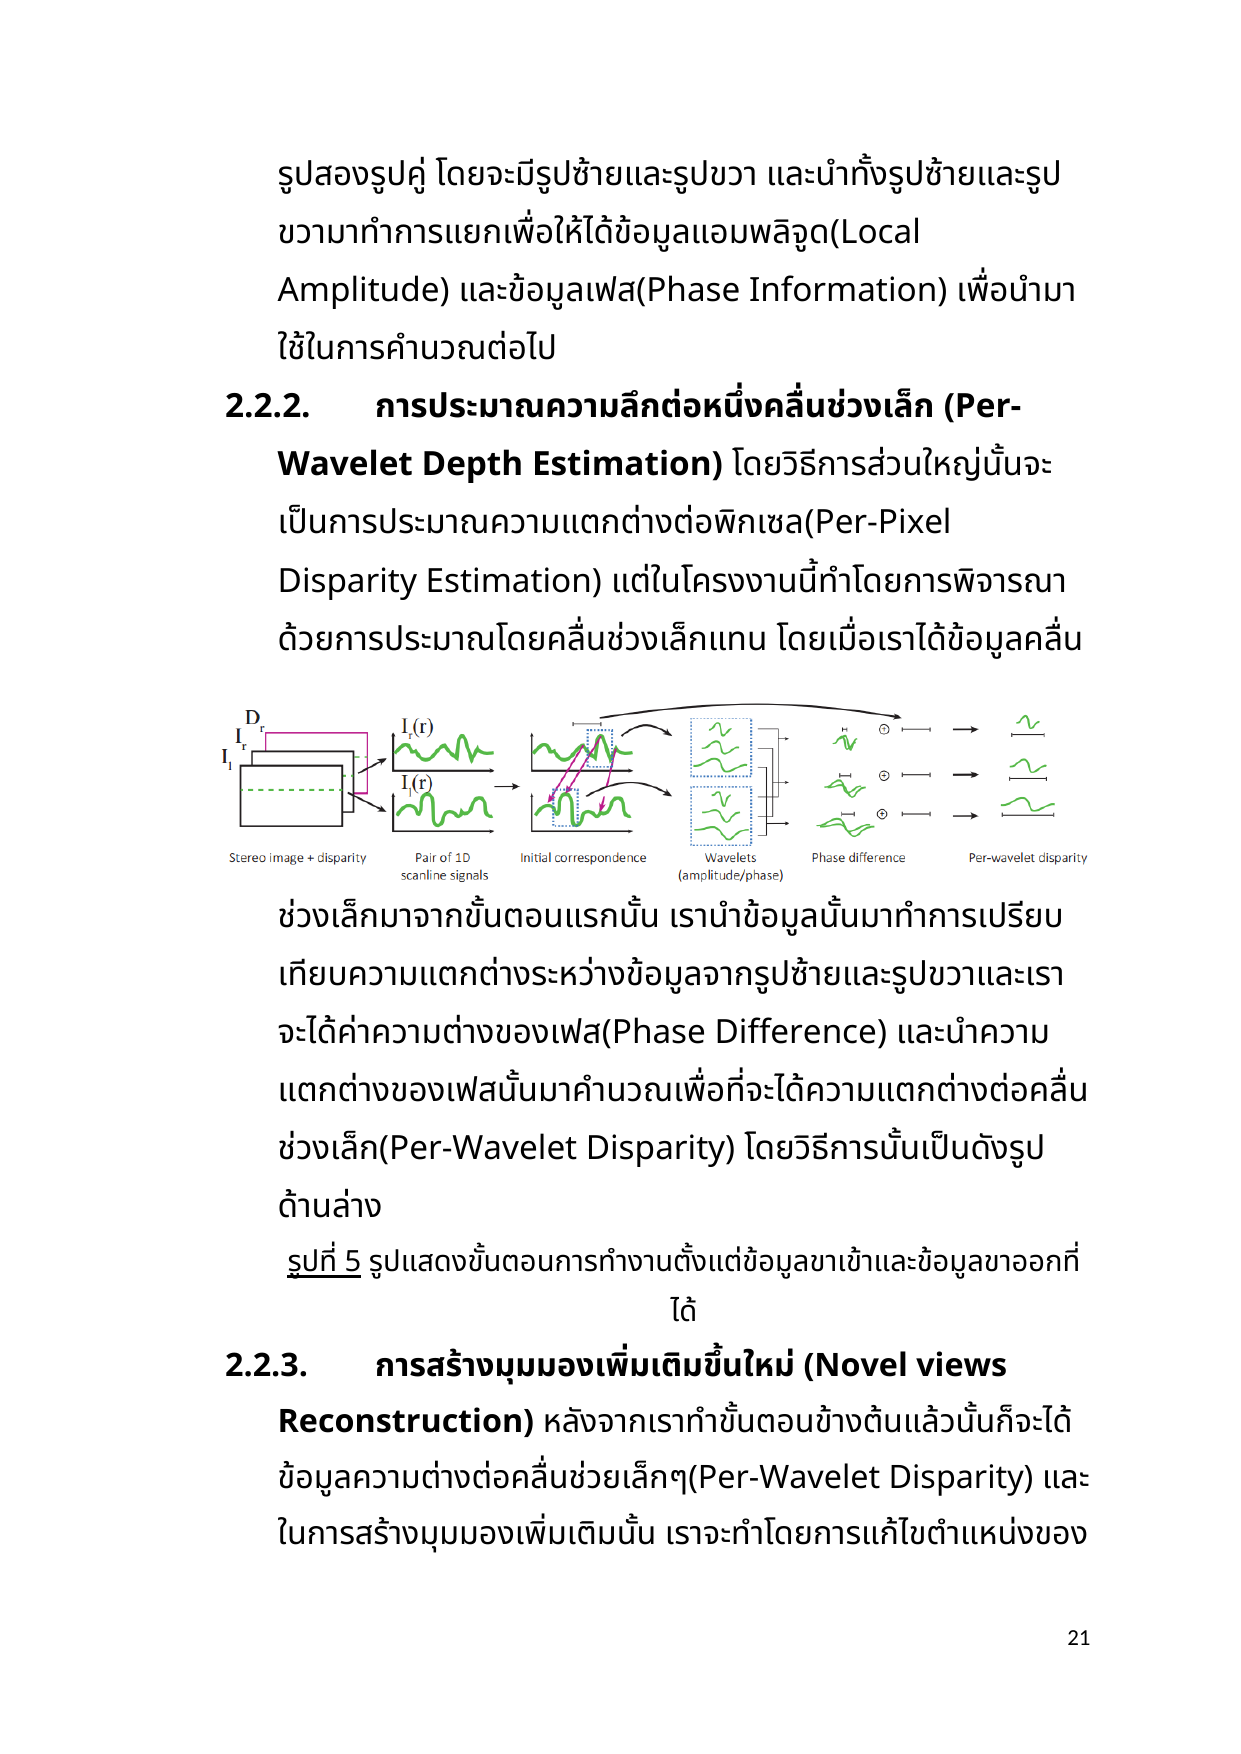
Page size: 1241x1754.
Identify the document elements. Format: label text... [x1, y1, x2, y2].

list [277, 150, 1090, 374]
list การประมาณความลึกต่อหนึ่งคลื่นช่วงเล็ก (Per-Wavelet Depth Estimation) โดยวิธีการส่วนใหญ่นั้นจะเป็นการประมาณความแตกต่างต่อพิกเซล(Per-Pixel Disparity Estimation) แต่ในโครงงานนี้ทำโดยการพิจารณาด้วยการประมาณโดยคลื่นช่วงเล็กแทน โดยเมื่อเราได้ข้อมูลคลื่นช่วงเล็กมาจากขั้นตอนแรกนั้น เรานำข้อมูลนั้นมาทำการเปรียบเทียบความแตกต่างระหว่างข้อมูลจากรูปซ้ายและรูปขวาและเราจะได้ค่าความต่างของเฟส(Phase Difference) และนำความแตกต่างของเฟสนั้นมาคำนวณเพื่อที่จะได้ความแตกต่างต่อคลื่นช่วงเล็ก(Per-Wavelet Disparity) โดยวิธีการนั้นเป็นดังรูปด้านล่าง [225, 382, 1090, 687]
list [225, 1341, 1090, 1559]
list รูปที่ 5 รูปแสดงขั้นตอนการทำงานตั้งแต่ข้อมูลขาเข้าและข้อมูลขาออกที่ได้ [277, 1240, 1090, 1335]
picture [183, 687, 1105, 893]
list การประมาณความลึกต่อหนึ่งคลื่นช่วงเล็ก (Per-Wavelet Depth Estimation) โดยวิธีการส่วนใหญ่นั้นจะเป็นการประมาณความแตกต่างต่อพิกเซล(Per-Pixel Disparity Estimation) แต่ในโครงงานนี้ทำโดยการพิจารณาด้วยการประมาณโดยคลื่นช่วงเล็กแทน โดยเมื่อเราได้ข้อมูลคลื่นช่วงเล็กมาจากขั้นตอนแรกนั้น เรานำข้อมูลนั้นมาทำการเปรียบเทียบความแตกต่างระหว่างข้อมูลจากรูปซ้ายและรูปขวาและเราจะได้ค่าความต่างของเฟส(Phase Difference) และนำความแตกต่างของเฟสนั้นมาคำนวณเพื่อที่จะได้ความแตกต่างต่อคลื่นช่วงเล็ก(Per-Wavelet Disparity) โดยวิธีการนั้นเป็นดังรูปด้านล่าง [225, 893, 1090, 1232]
